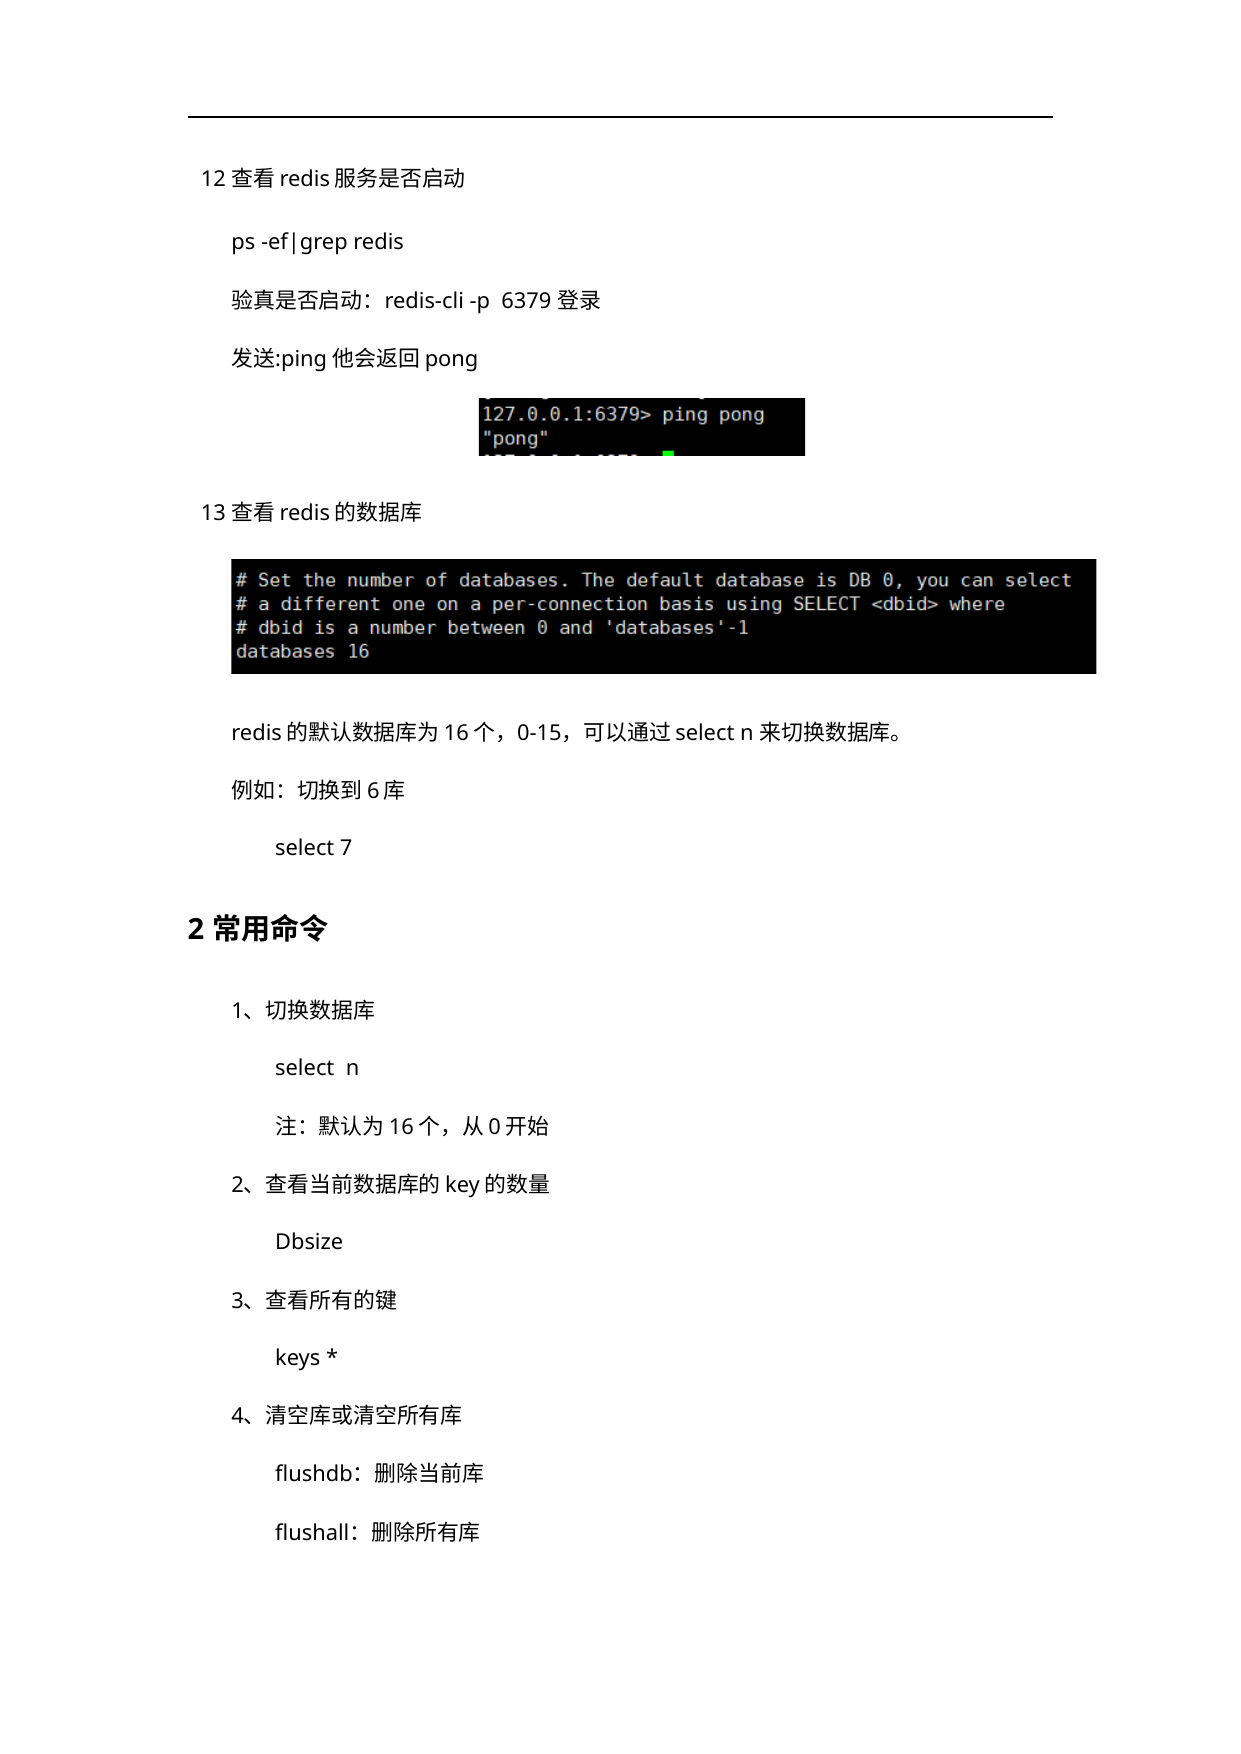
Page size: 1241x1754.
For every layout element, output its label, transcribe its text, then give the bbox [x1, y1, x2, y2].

text 注：默认为16个，从0开始 [187, 1109, 1053, 1141]
text ps -ef|grep redis [187, 225, 1053, 257]
text 发送:ping 他会返回pong [187, 341, 1053, 373]
subtitle 查看redis的数据库 [187, 495, 1053, 527]
text 2、查看当前数据库的key的数量 [187, 1167, 1053, 1199]
text 例如：切换到6库 [187, 772, 1053, 805]
text 4、清空库或清空所有库 [187, 1398, 1053, 1431]
picture [478, 398, 805, 456]
text keys * [187, 1340, 1053, 1373]
text 3、查看所有的键 [187, 1282, 1053, 1315]
subtitle 查看redis服务是否启动 [187, 161, 1053, 193]
subtitle 常用命令 [187, 894, 1053, 959]
text 验真是否启动：redis-cli -p 6379 登录 [187, 282, 1053, 315]
text select n [187, 1051, 1053, 1083]
text Dbsize [187, 1225, 1053, 1257]
picture [231, 559, 1097, 674]
text redis的默认数据库为16个，0-15，可以通过select n 来切换数据库。 [187, 714, 1053, 747]
text flushdb：删除当前库 [187, 1456, 1053, 1489]
text select 7 [187, 831, 1053, 863]
text 1、切换数据库 [187, 993, 1053, 1025]
text flushall：删除所有库 [187, 1514, 1053, 1547]
